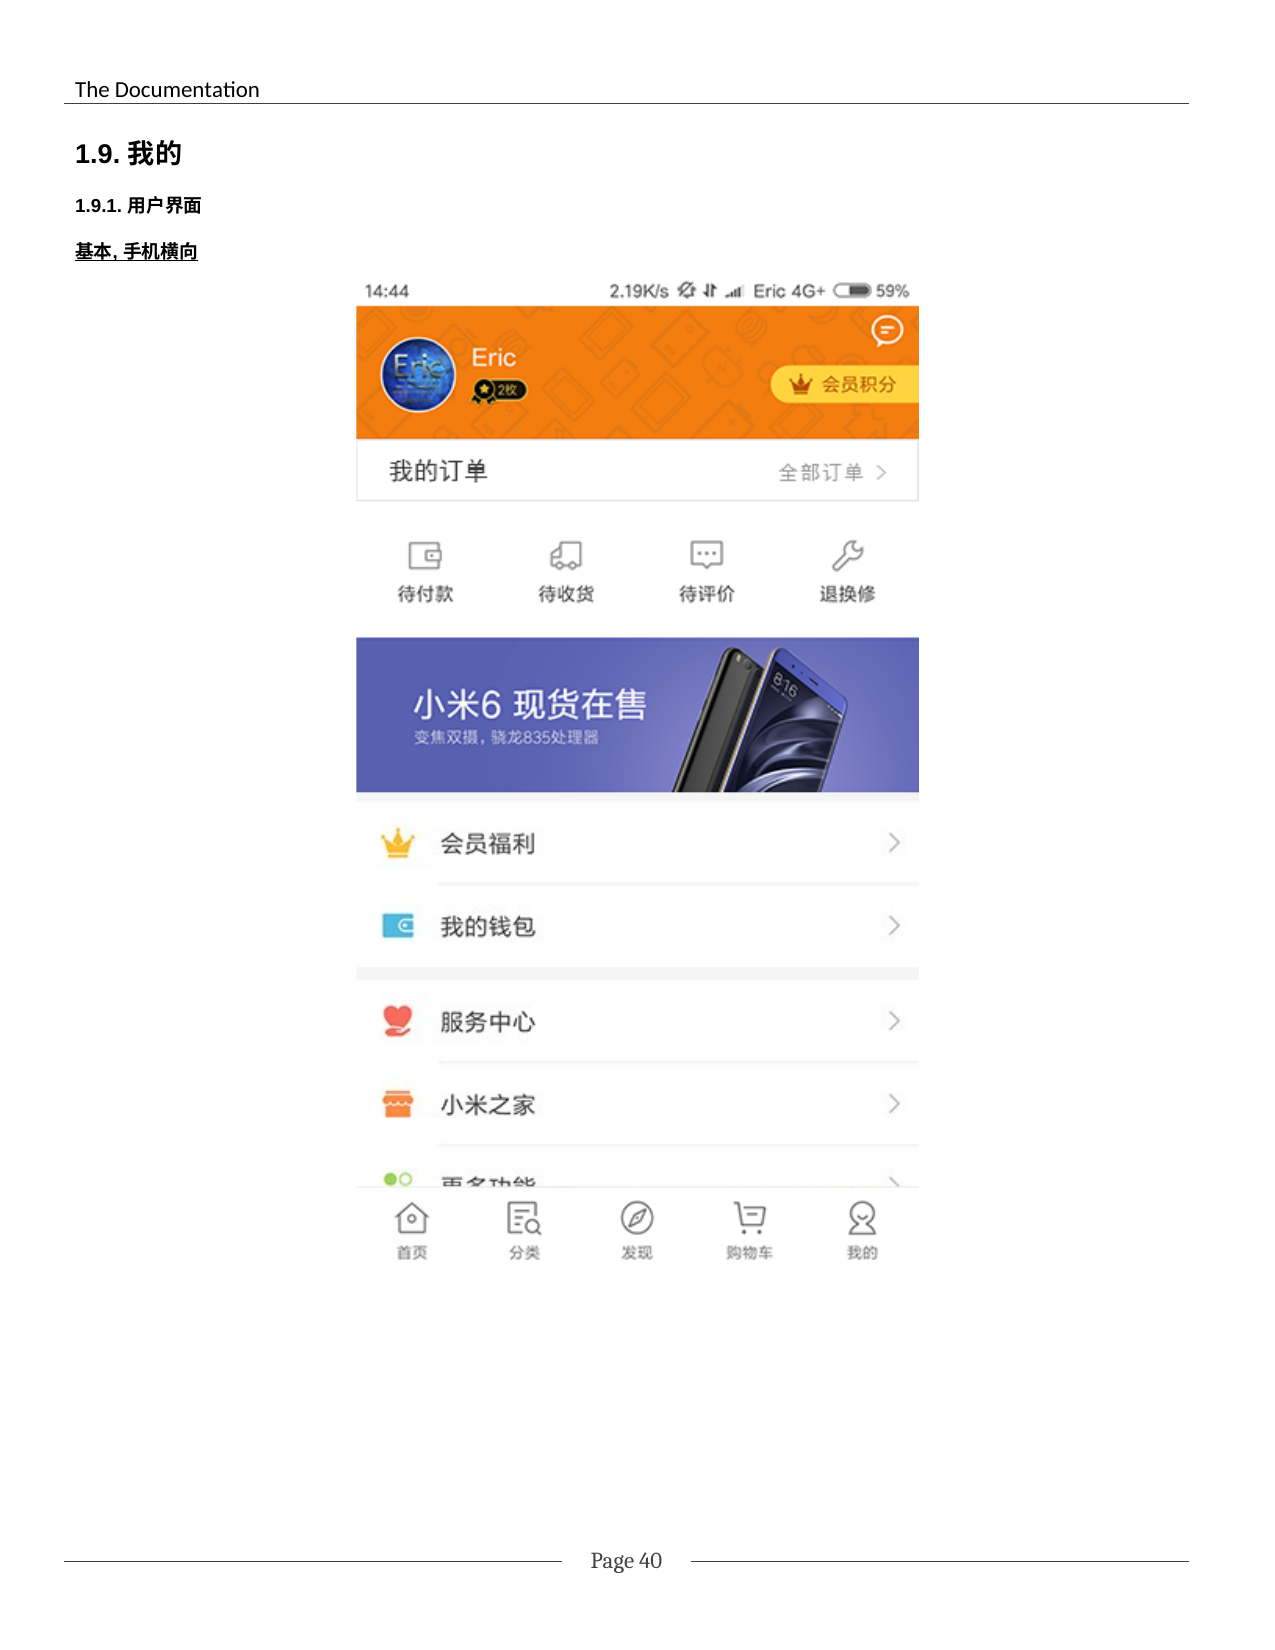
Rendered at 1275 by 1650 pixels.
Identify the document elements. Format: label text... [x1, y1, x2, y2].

subtitle 用户界面 [75, 194, 1200, 216]
subtitle 我的 [75, 138, 1200, 169]
text 基本, 手机横向 [75, 241, 1200, 263]
